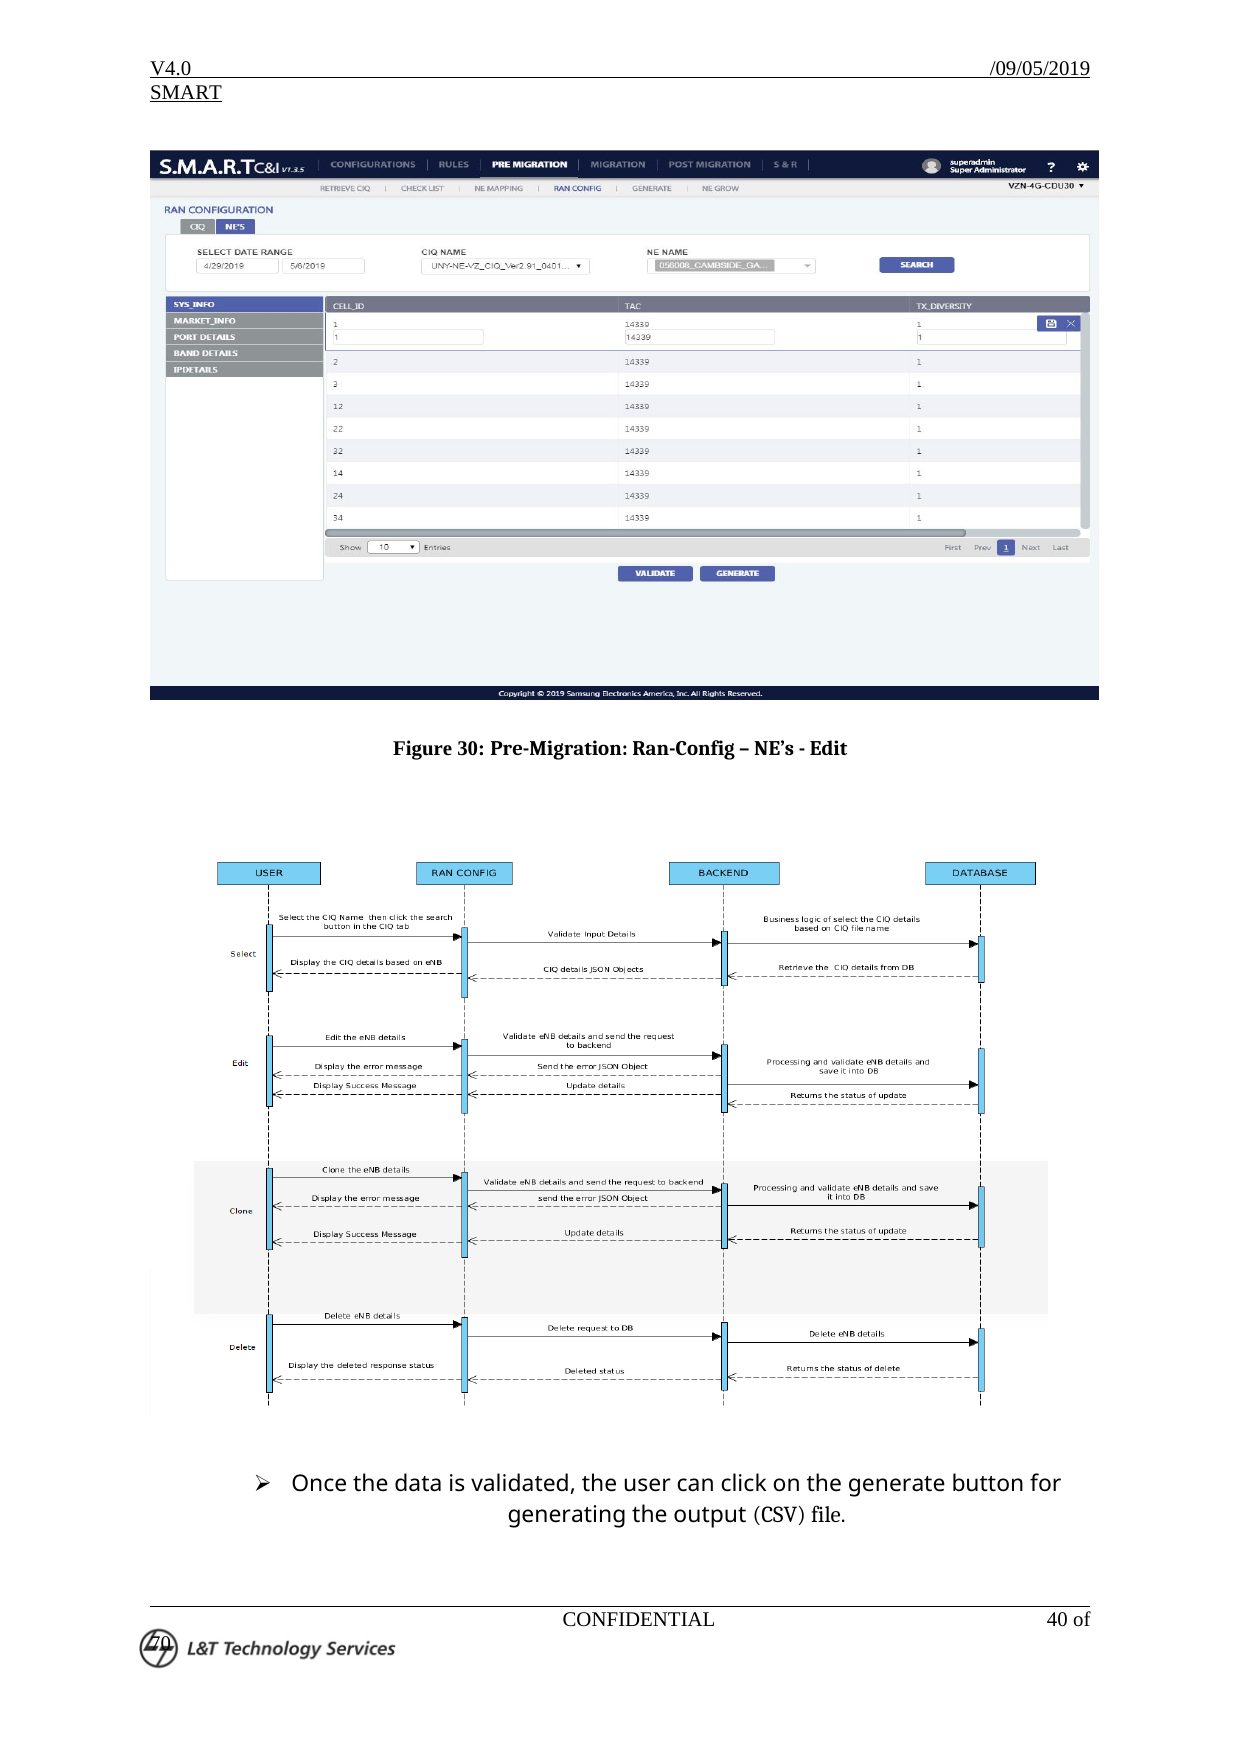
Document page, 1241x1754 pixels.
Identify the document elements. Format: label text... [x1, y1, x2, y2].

text Figure 30: Pre-Migration: Ran-Config – NE’s - Edit [150, 736, 1090, 761]
picture [150, 836, 1091, 1417]
picture [137, 1618, 397, 1680]
picture [150, 150, 1099, 700]
list Once the data is validated, the user can click on the generate button for generating the output (CSV) file. [225, 1467, 1090, 1529]
